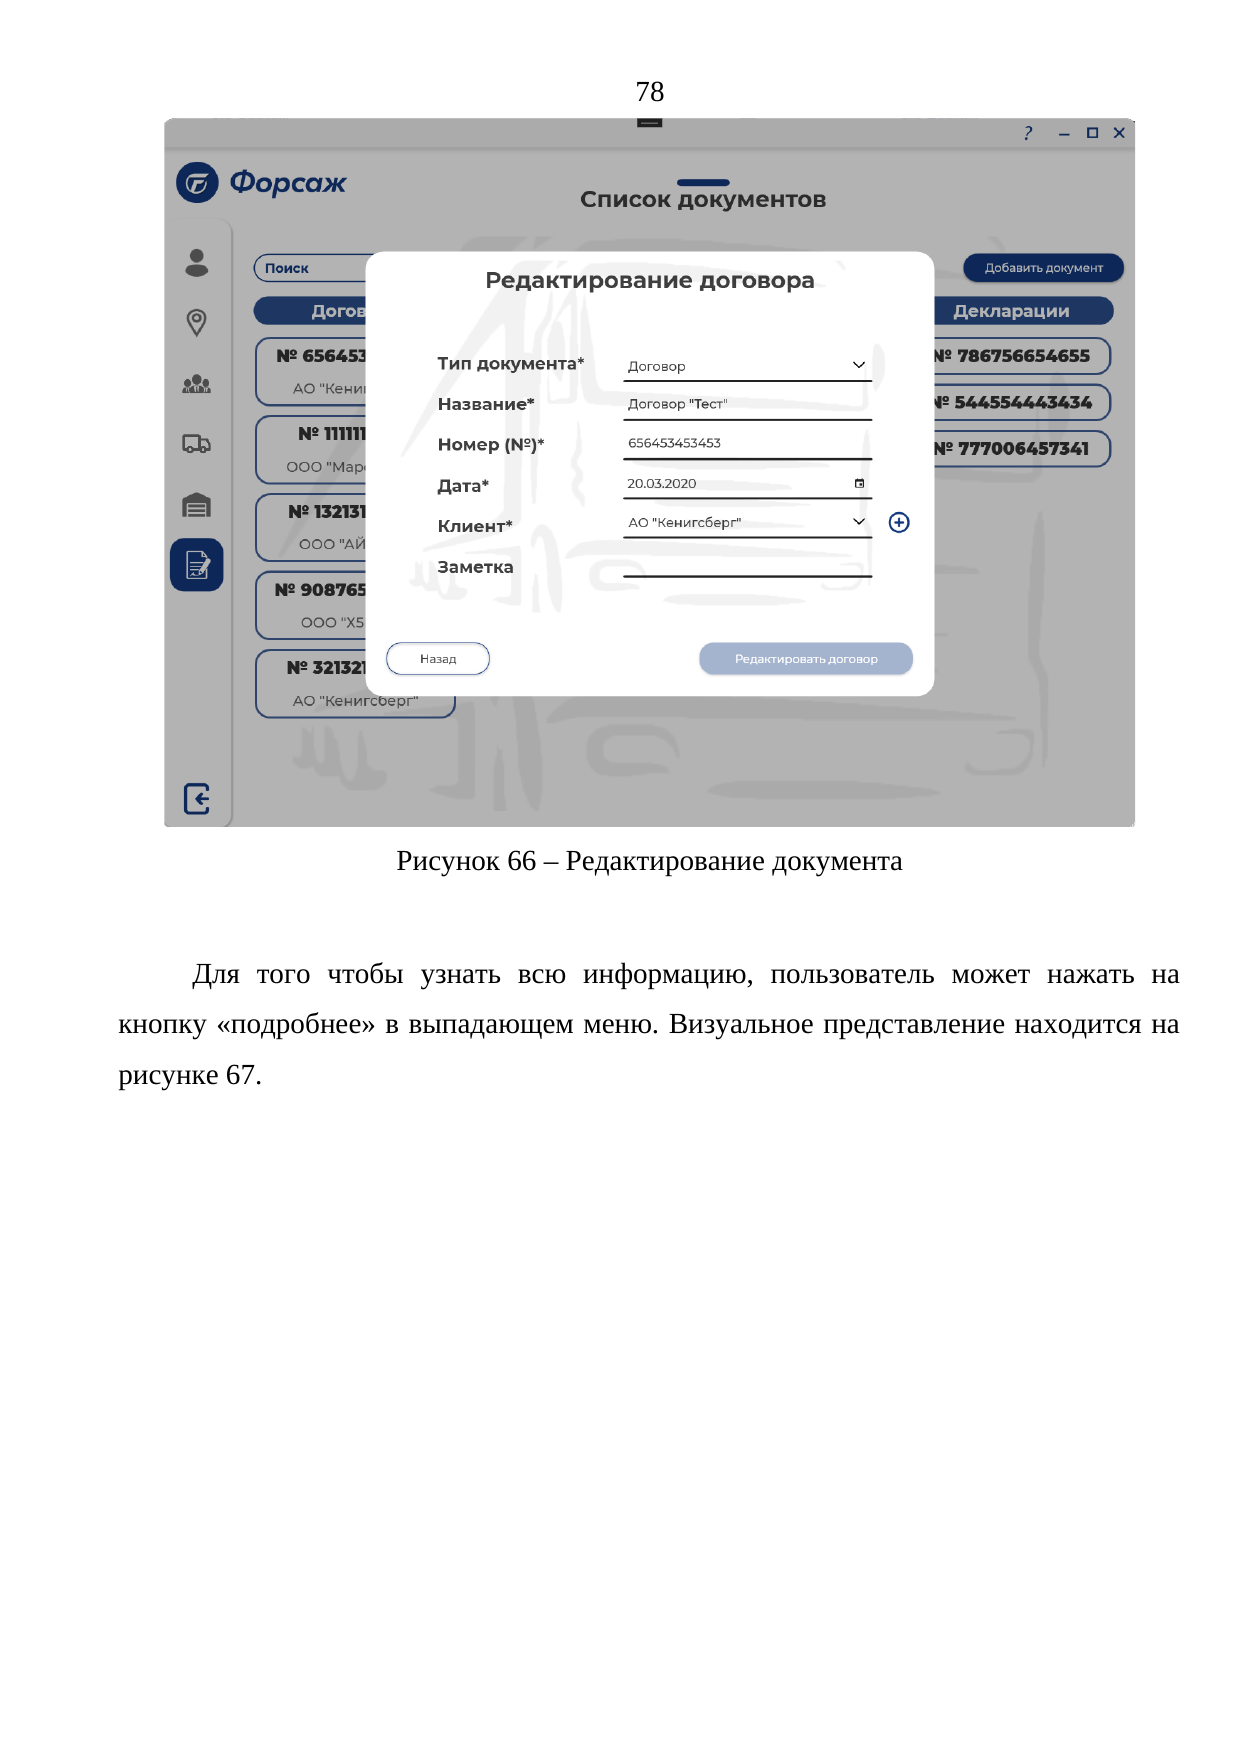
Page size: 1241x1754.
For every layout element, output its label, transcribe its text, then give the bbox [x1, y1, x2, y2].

text Для того чтобы узнать всю информацию, пользователь может нажать на кнопку «подробнее» в выпадающем меню. Визуальное представление находится на рисунке 67. [118, 956, 1181, 1091]
picture [164, 118, 1135, 827]
text Рисунок 66 – Редактирование документа [118, 843, 1181, 877]
